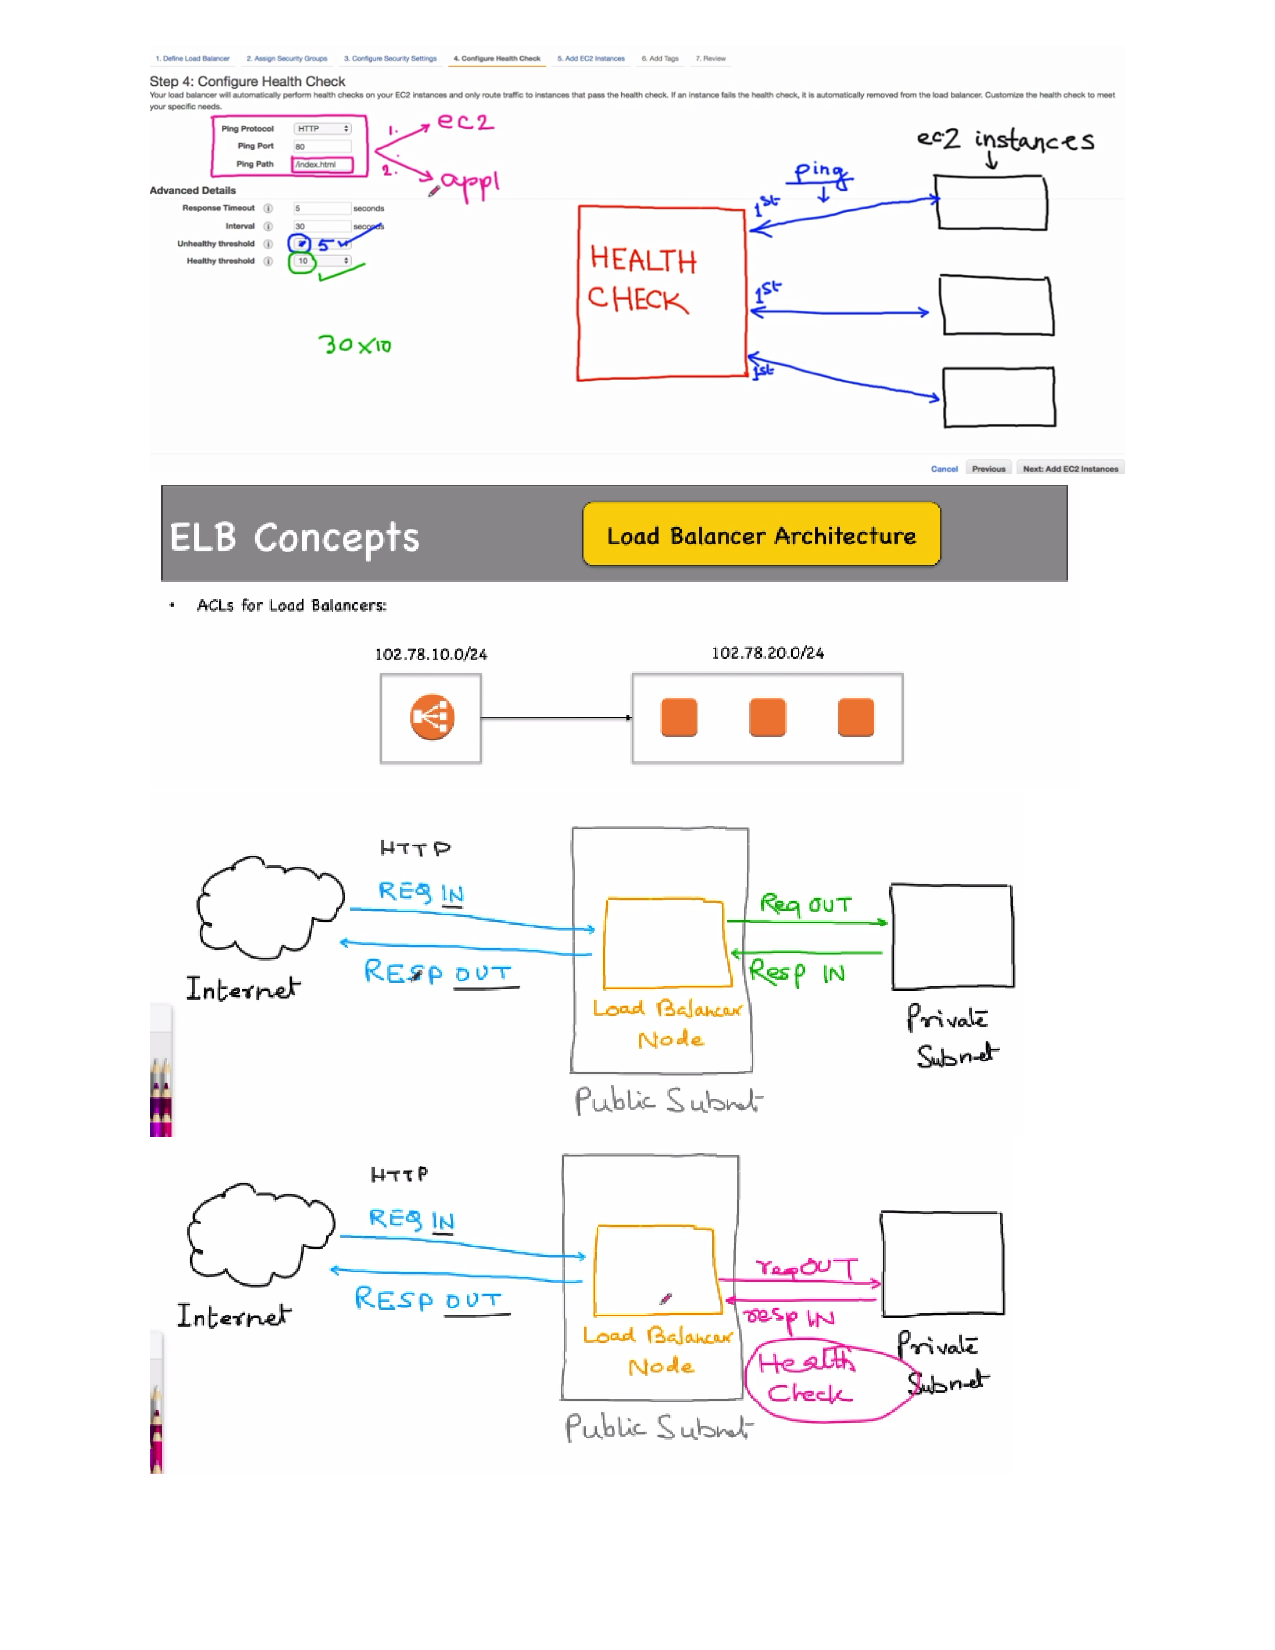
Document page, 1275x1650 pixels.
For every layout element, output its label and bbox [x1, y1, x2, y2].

picture [150, 792, 1025, 1137]
picture [150, 1138, 1012, 1474]
picture [150, 475, 1081, 790]
picture [150, 46, 1125, 474]
